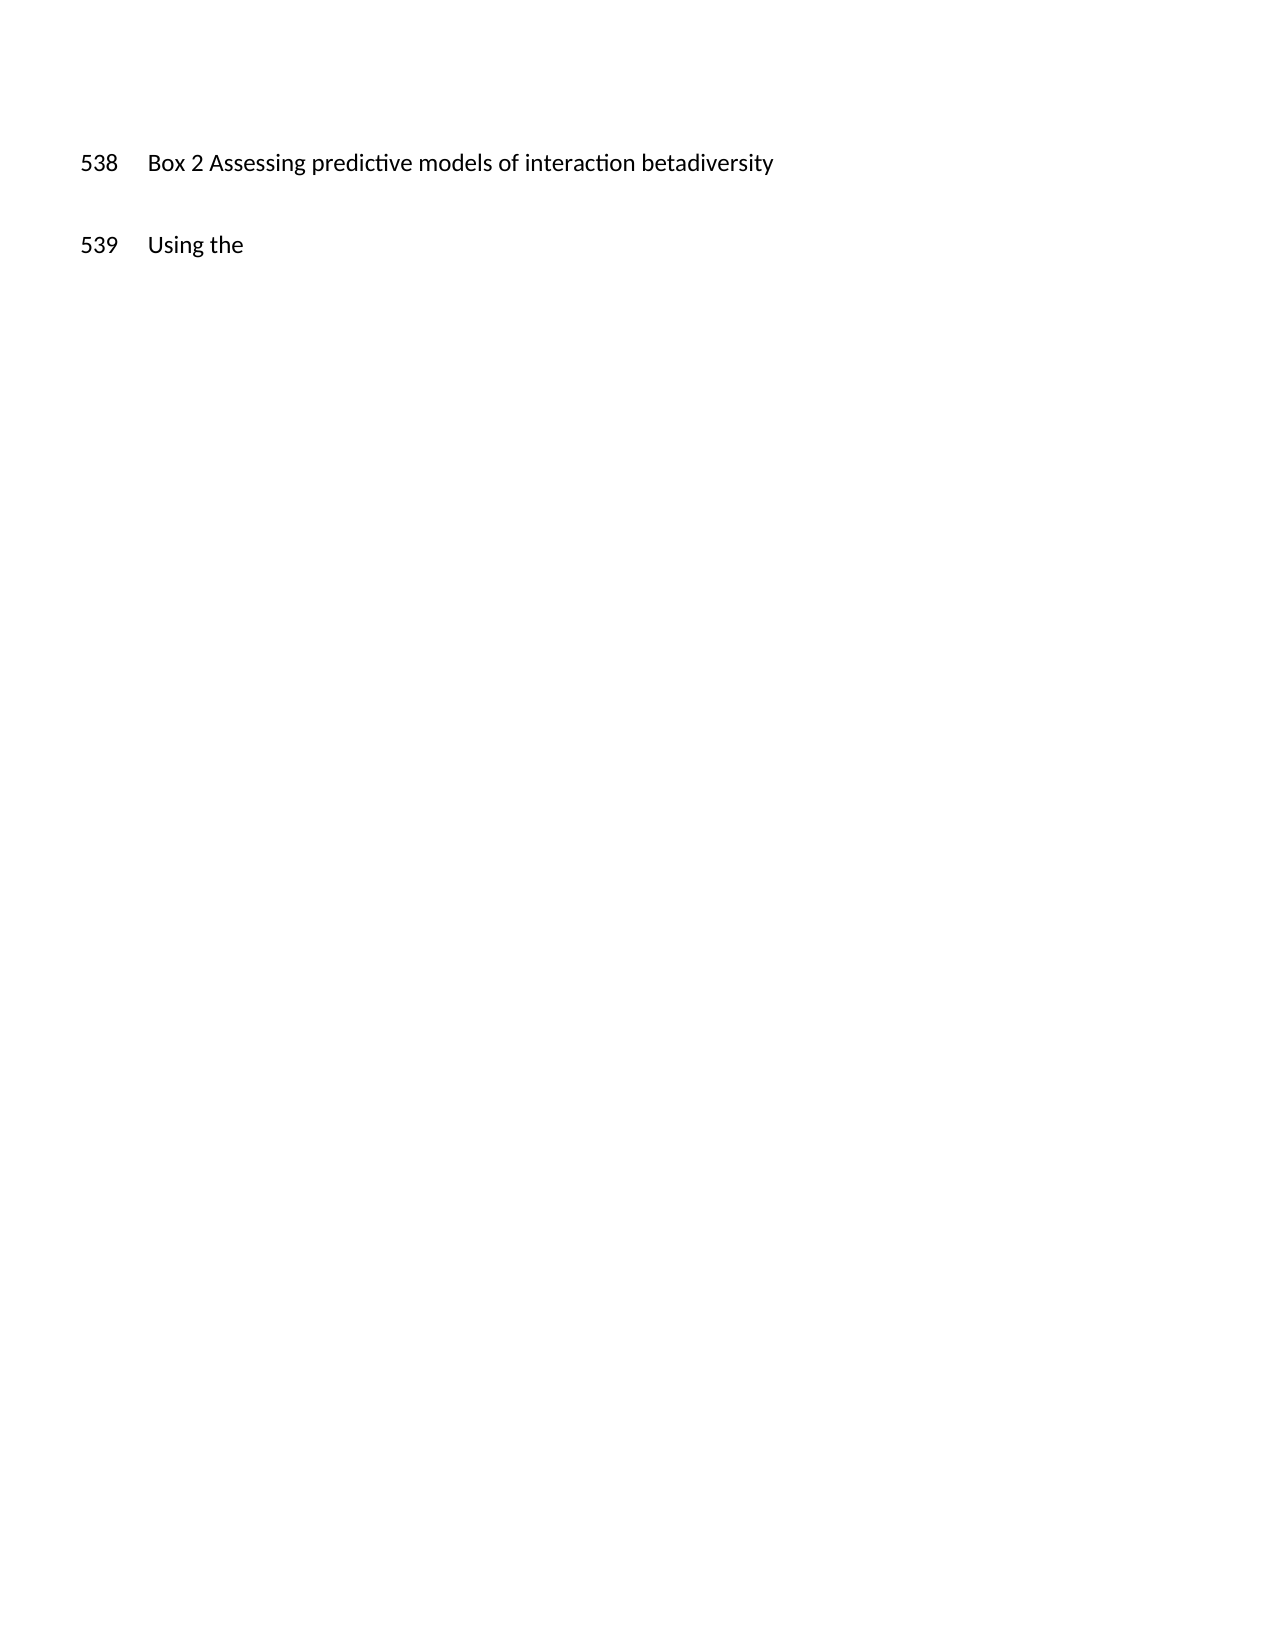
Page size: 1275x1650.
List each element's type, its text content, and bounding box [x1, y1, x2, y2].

text Box 2 Assessing predictive models of interaction betadiversity [148, 148, 1127, 178]
text Using the [148, 229, 1127, 260]
